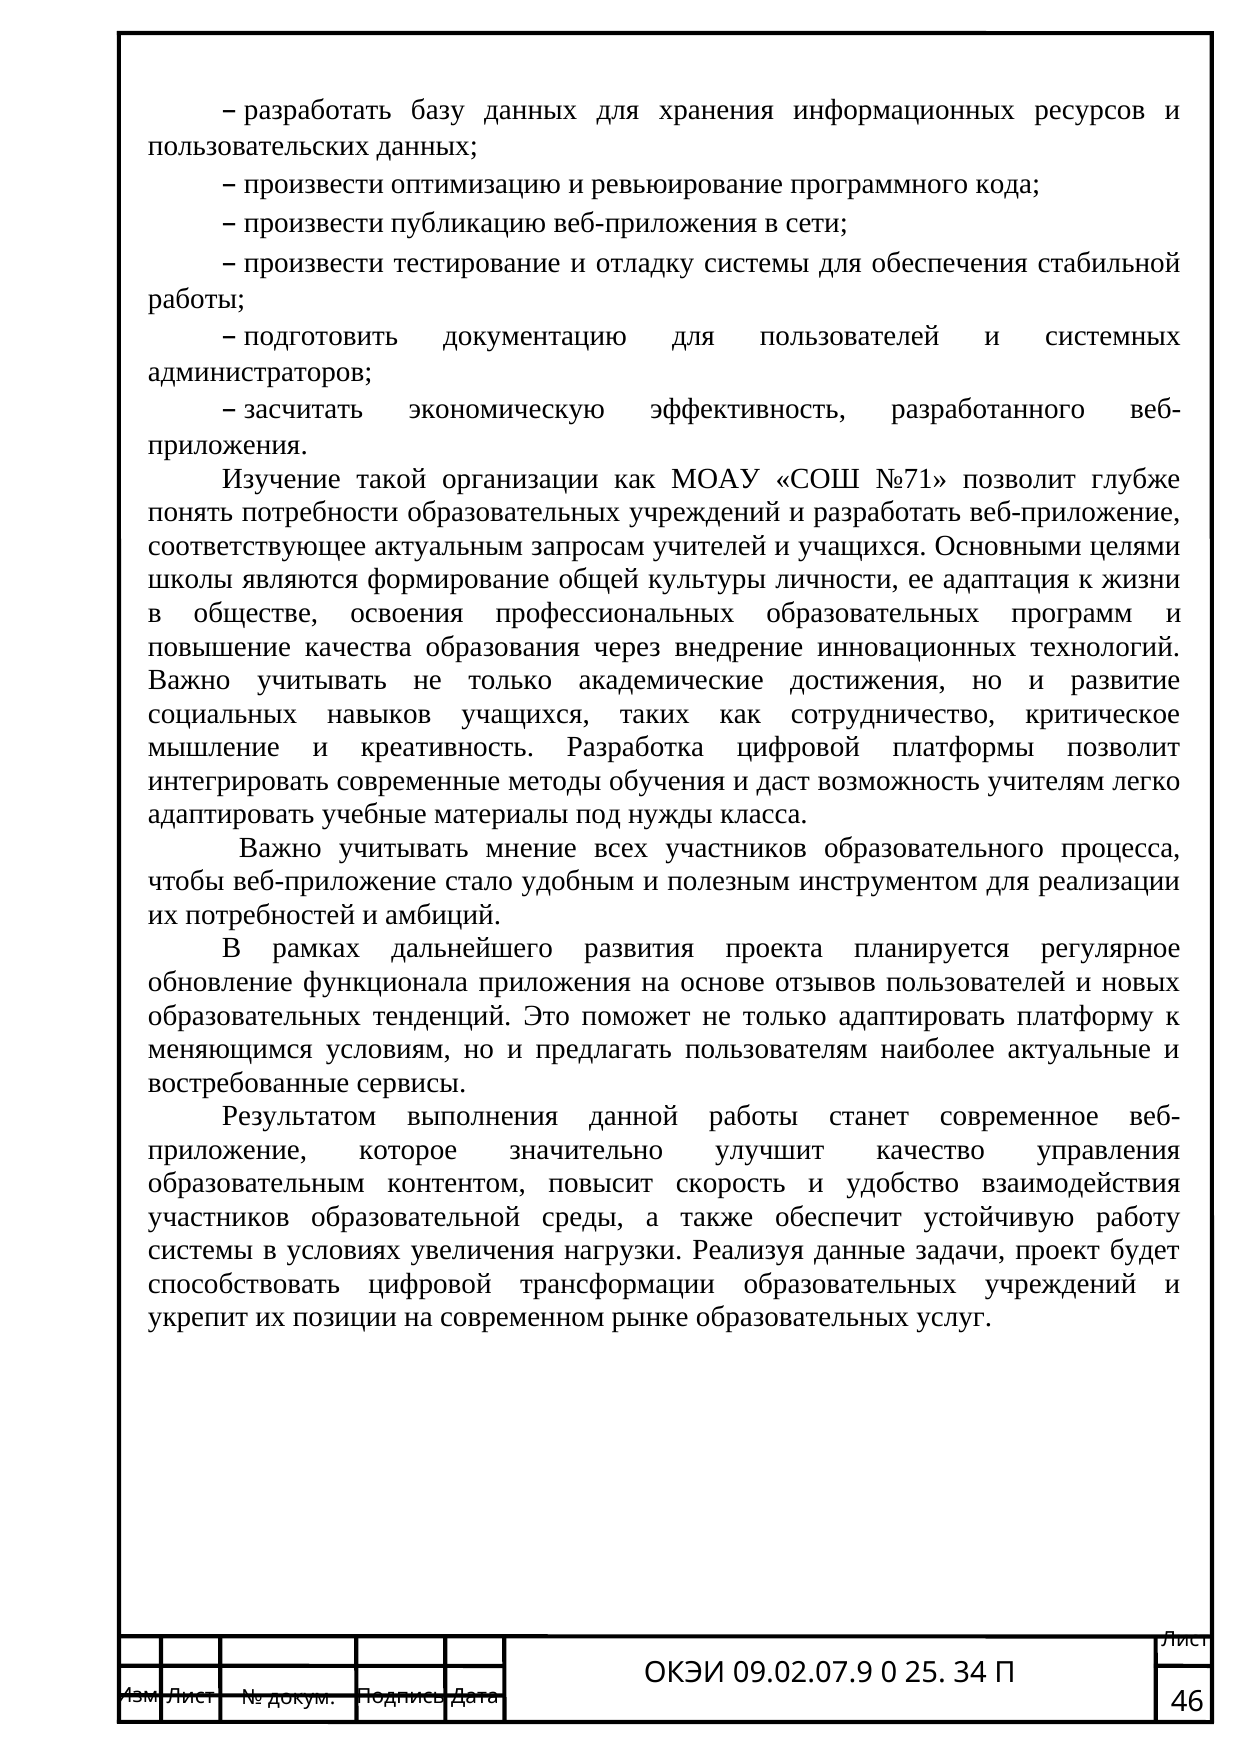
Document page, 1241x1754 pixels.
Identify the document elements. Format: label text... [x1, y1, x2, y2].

text Результатом выполнения данной работы станет современное веб-приложение, которое значительно улучшит качество управления образовательным контентом, повысит скорость и удобство взаимодействия участников образовательной среды, а также обеспечит устойчивую работу системы в условиях увеличения нагрузки. Реализуя данные задачи, проект будет способствовать цифровой трансформации образовательных учреждений и укрепит их позиции на современном рынке образовательных услуг. [148, 1098, 1181, 1333]
text Важно учитывать мнение всех участников образовательного процесса, чтобы веб-приложение стало удобным и полезным инструментом для реализации их потребностей и амбиций. [148, 830, 1181, 931]
text засчитать экономическую эффективность, разработанного веб-приложения. [148, 388, 1181, 461]
text подготовить документацию для пользователей и системных администраторов; [148, 314, 1181, 388]
text разработать базу данных для хранения информационных ресурсов и пользовательских данных; [148, 89, 1181, 162]
text В рамках дальнейшего развития проекта планируется регулярное обновление функционала приложения на основе отзывов пользователей и новых образовательных тенденций. Это поможет не только адаптировать платформу к меняющимся условиям, но и предлагать пользователям наиболее актуальные и востребованные сервисы. [148, 931, 1181, 1098]
text произвести тестирование и отладку системы для обеспечения стабильной работы; [148, 241, 1181, 314]
text Изучение такой организации как МОАУ «СОШ №71» позволит глубже понять потребности образовательных учреждений и разработать веб-приложение, соответствующее актуальным запросам учителей и учащихся. Основными целями школы являются формирование общей культуры личности, ее адаптация к жизни в обществе, освоения профессиональных образовательных программ и повышение качества образования через внедрение инновационных технологий. Важно учитывать не только академические достижения, но и развитие социальных навыков учащихся, таких как сотрудничество, критическое мышление и креативность. Разработка цифровой платформы позволит интегрировать современные методы обучения и даст возможность учителям легко адаптировать учебные материалы под нужды класса. [148, 461, 1181, 830]
text произвести публикацию веб-приложения в сети; [148, 202, 1181, 241]
text произвести оптимизацию и ревьюирование программного кода; [148, 162, 1181, 202]
